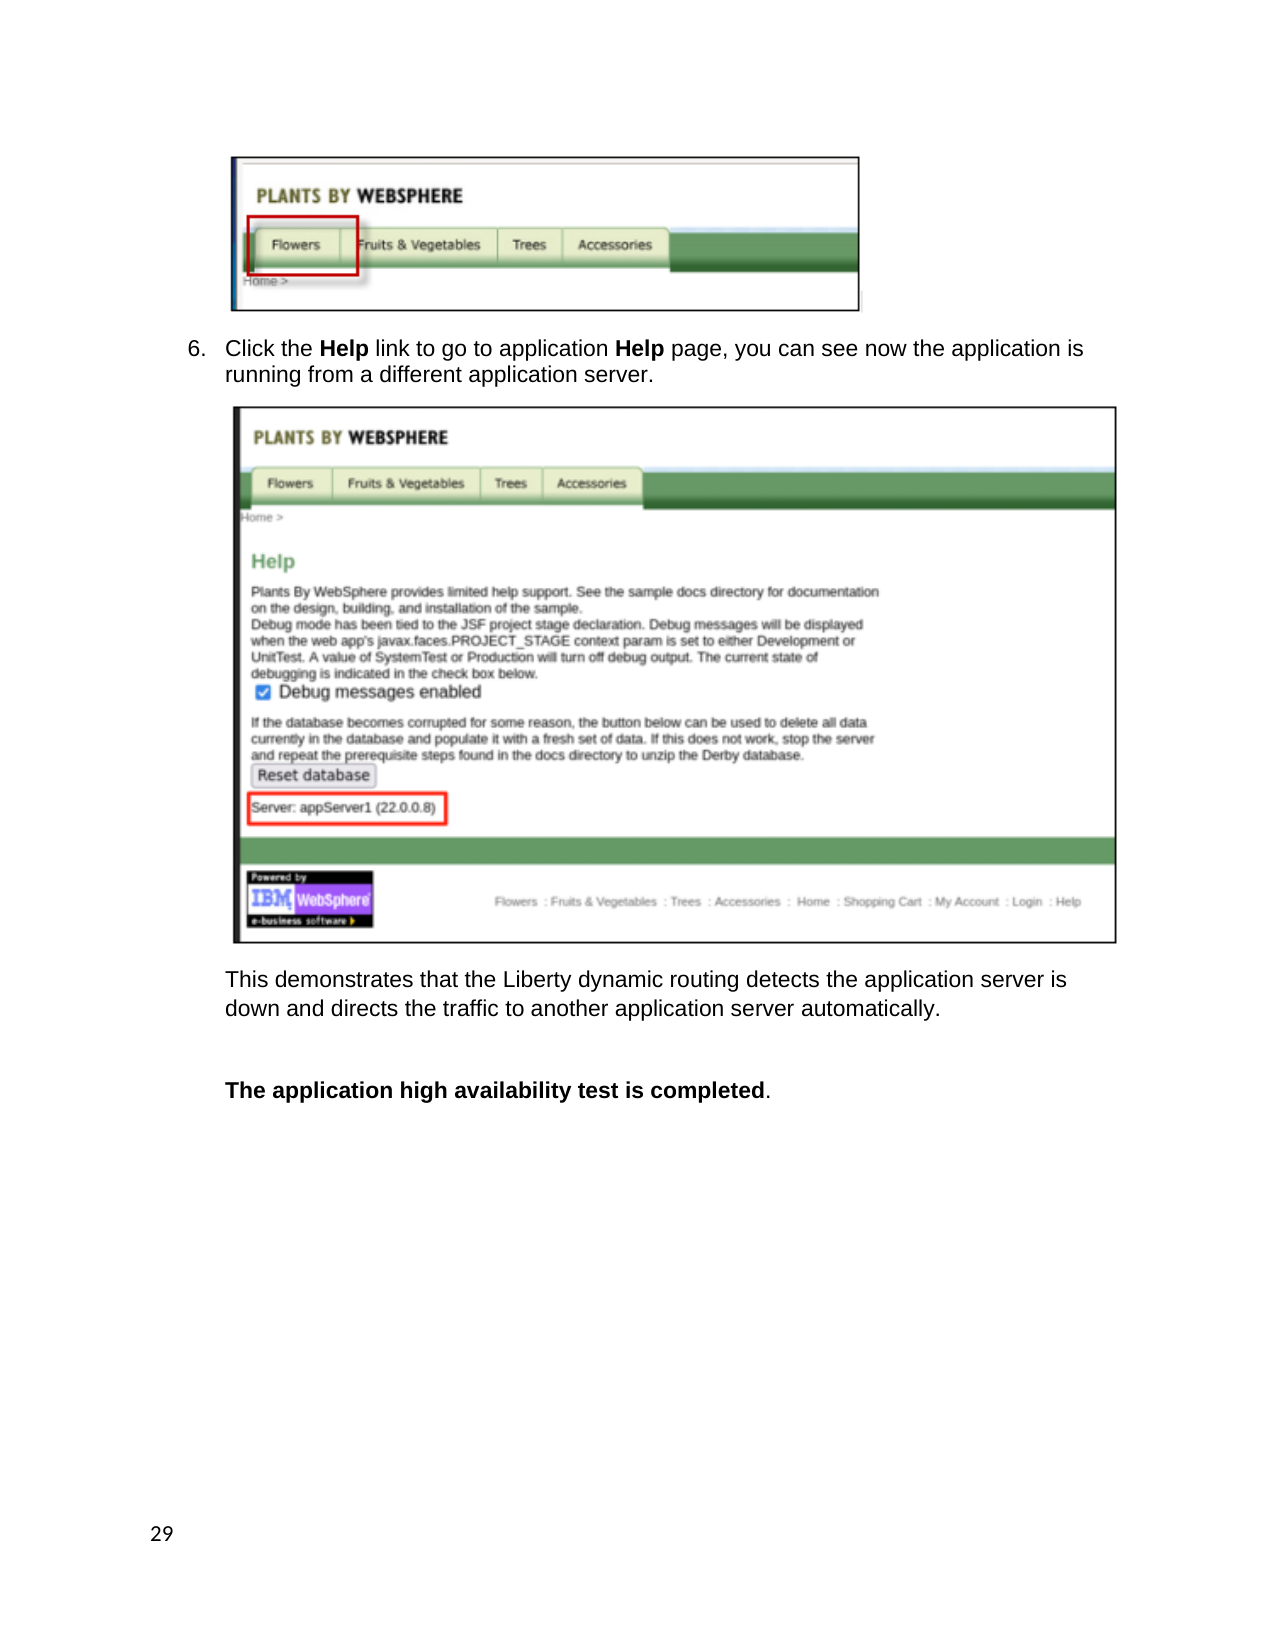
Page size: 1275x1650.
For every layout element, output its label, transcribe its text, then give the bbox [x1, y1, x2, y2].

picture [225, 150, 866, 321]
picture [225, 400, 1127, 954]
text The application high availability test is completed. [225, 1077, 1125, 1103]
text This demonstrates that the Liberty dynamic routing detects the application server is down and directs the traffic to another application server automatically. [225, 966, 1125, 1021]
list Click the Help link to go to application Help page, you can see now the application is running from a different application server. [187, 335, 1125, 388]
